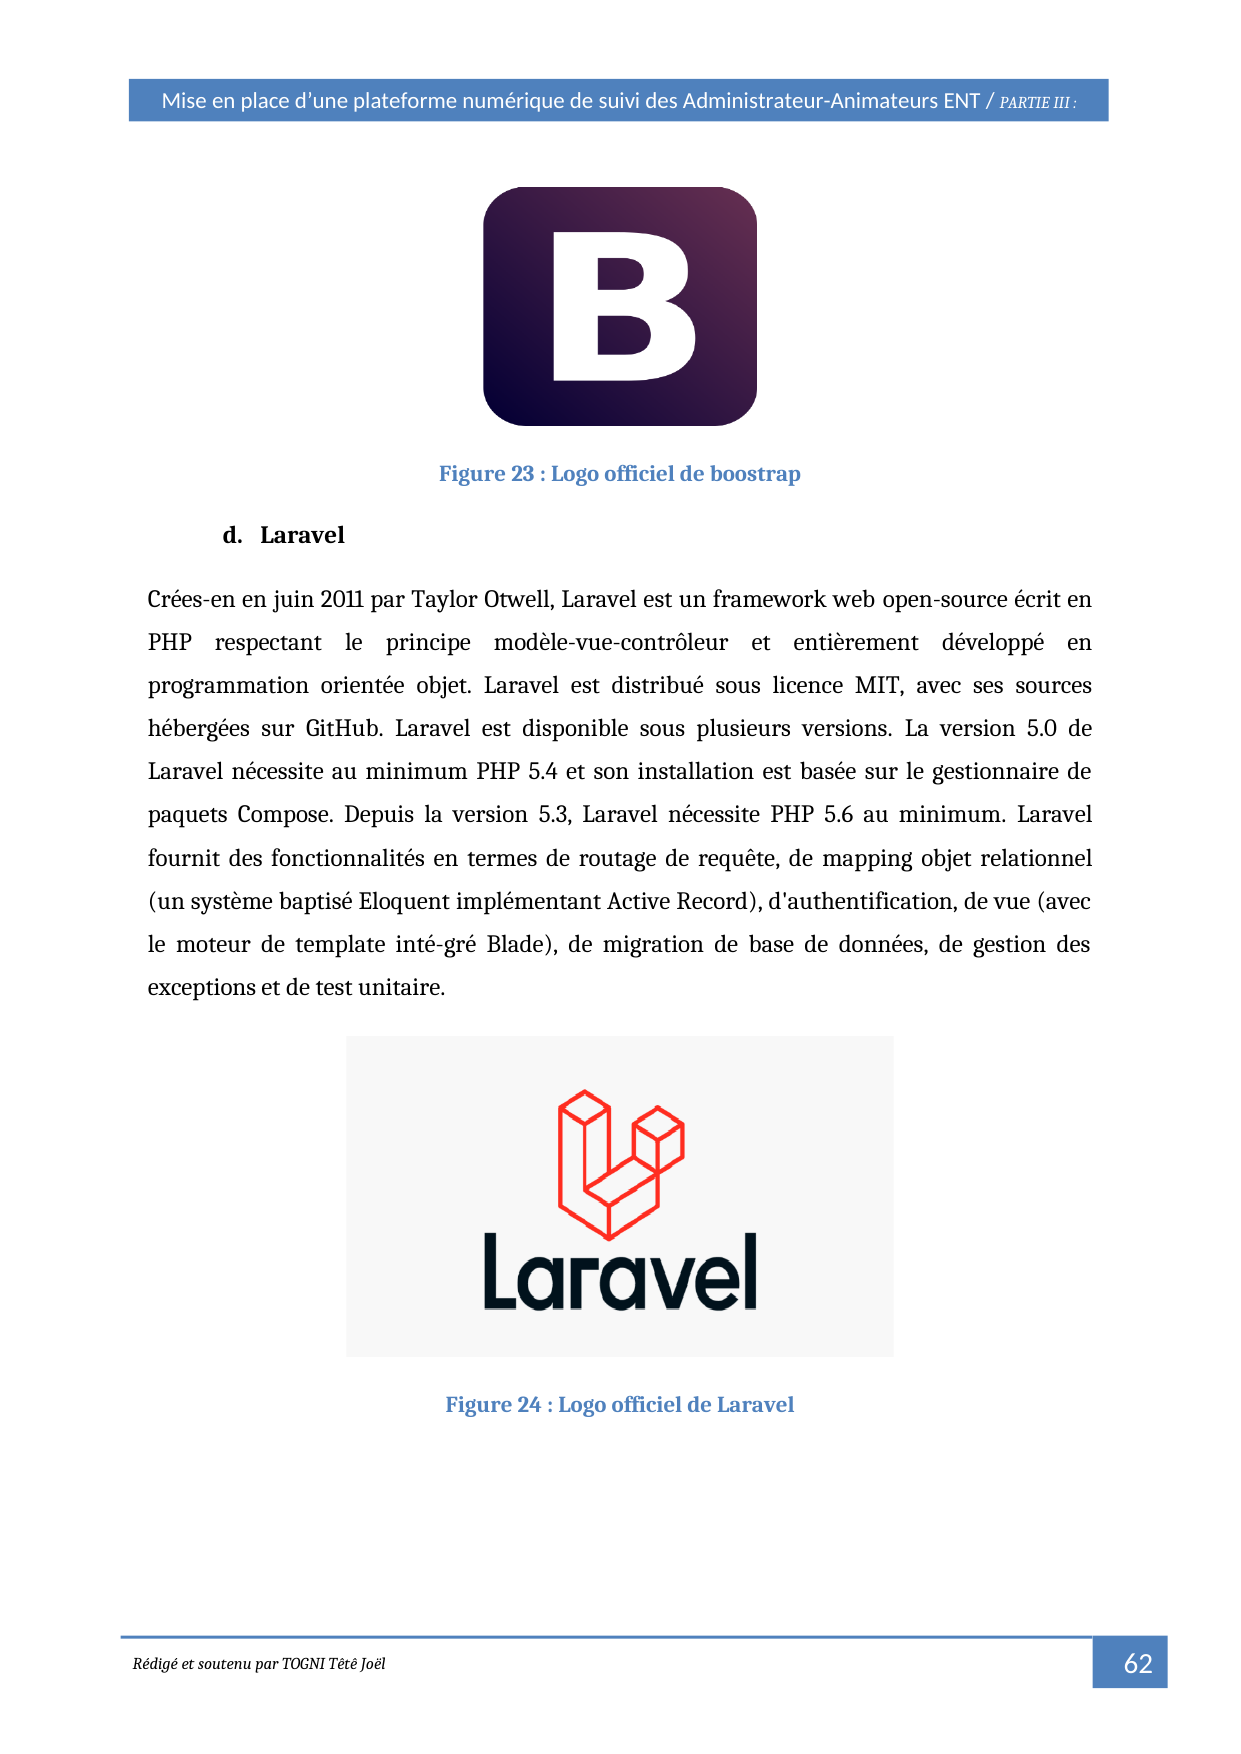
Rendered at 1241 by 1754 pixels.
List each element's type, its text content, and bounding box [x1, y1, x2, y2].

text Figure 23 : Logo officiel de boostrap [148, 460, 1092, 487]
picture [346, 1036, 894, 1357]
list Laravel [223, 521, 1092, 549]
text Figure 24 : Logo officiel de Laravel [148, 1392, 1092, 1418]
picture [483, 187, 757, 426]
text Crées-en en juin 2011 par Taylor Otwell, Laravel est un framework web open-source écrit en PHP respectant le principe modèle-vue-contrôleur et entièrement développé en programmation orientée objet. Laravel est distribué sous licence MIT, avec ses sources hébergées sur GitHub. Laravel est disponible sous plusieurs versions. La version 5.0 de Laravel nécessite au minimum PHP 5.4 et son installation est basée sur le gestionnaire de paquets Compose. Depuis la version 5.3, Laravel nécessite PHP 5.6 au minimum. Laravel fournit des fonctionnalités en termes de routage de requête, de mapping objet relationnel (un système baptisé Eloquent implémentant Active Record), d'authentification, de vue (avec le moteur de template inté-gré Blade), de migration de base de données, de gestion des exceptions et de test unitaire. [148, 585, 1092, 1002]
